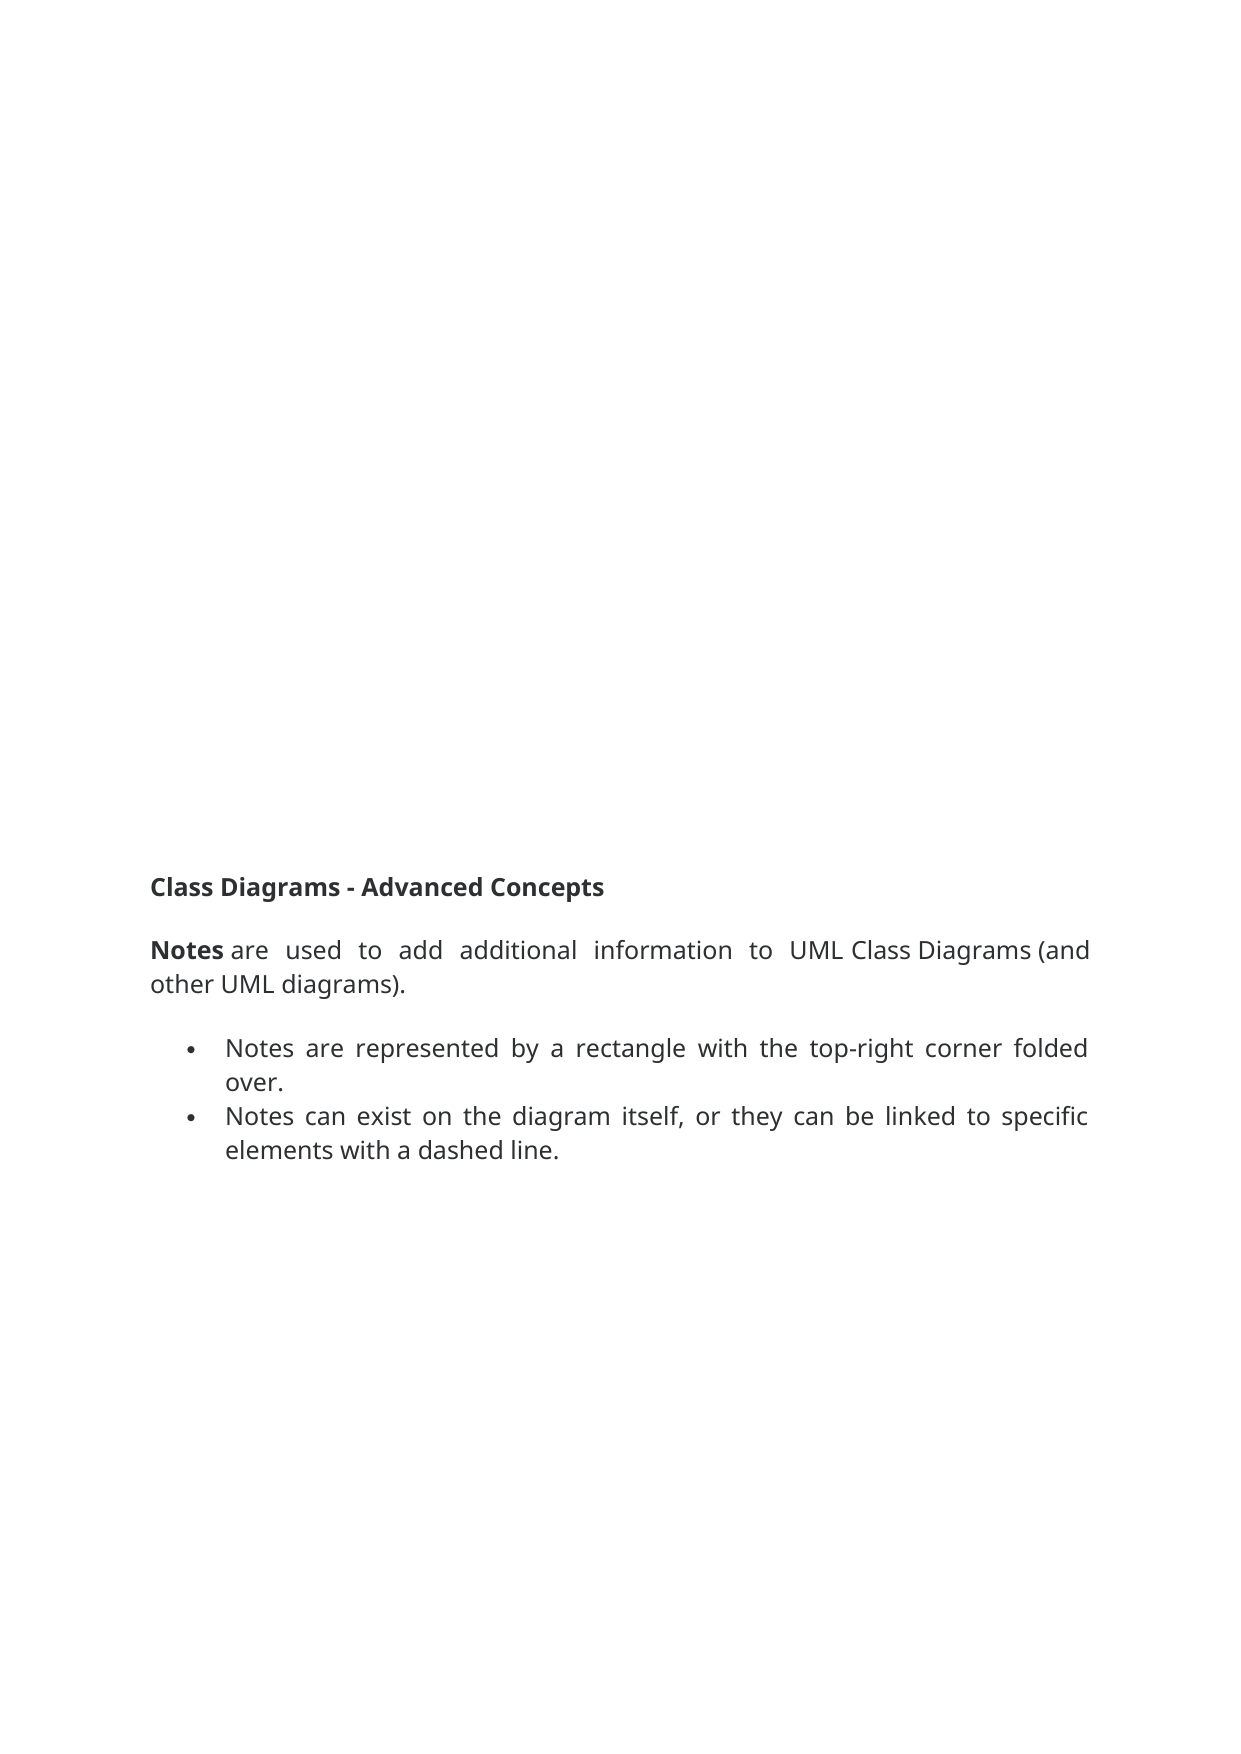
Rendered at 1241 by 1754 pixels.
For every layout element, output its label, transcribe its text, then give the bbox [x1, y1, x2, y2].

list Notes are represented by a rectangle with the top-right corner folded over. [187, 1030, 1090, 1098]
list Notes can exist on the diagram itself, or they can be linked to specific elements with a dashed line. [187, 1098, 1090, 1166]
text Class Diagrams - Advanced Concepts [150, 870, 1090, 904]
text Notes are used to add additional information to UML Class Diagrams (and other UML diagrams). [150, 933, 1090, 1001]
